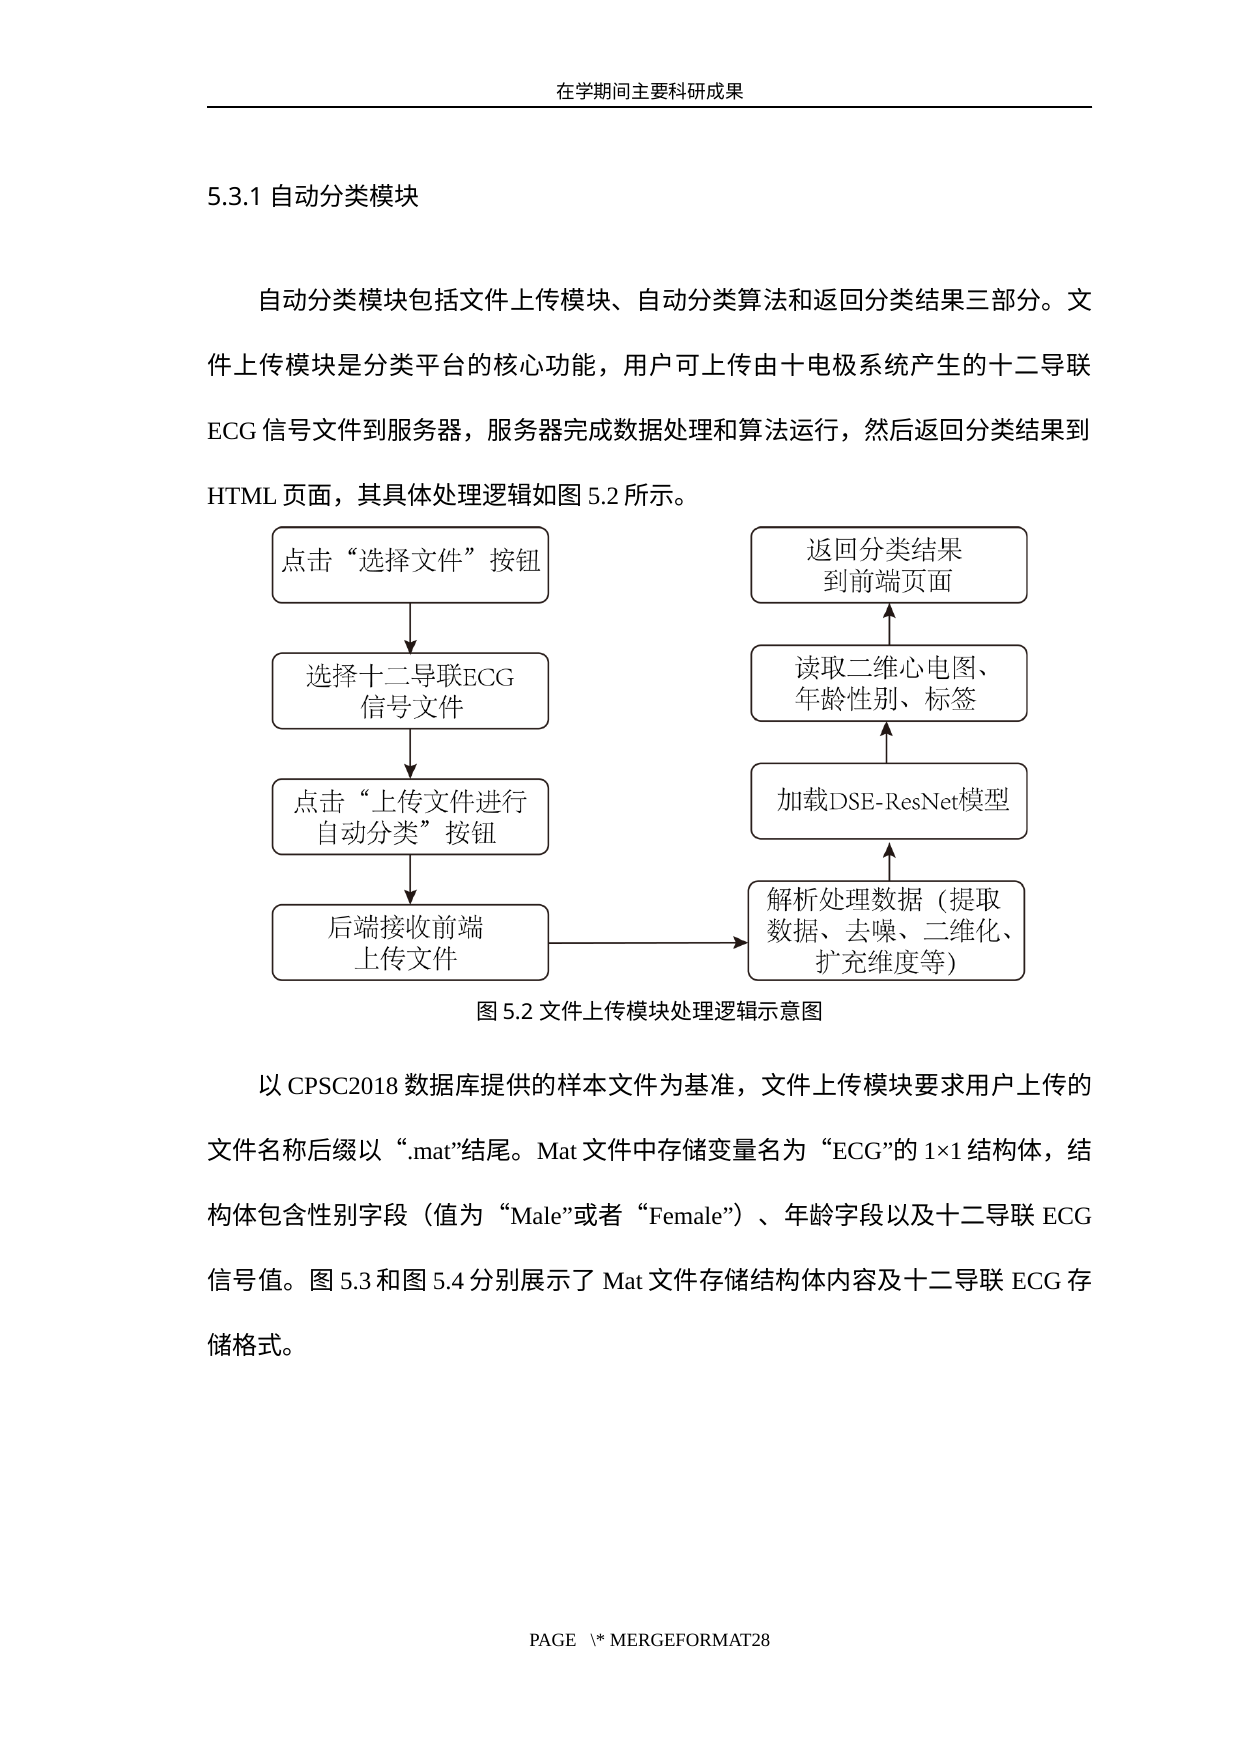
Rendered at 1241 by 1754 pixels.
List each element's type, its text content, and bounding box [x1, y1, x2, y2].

picture [271, 526, 1028, 981]
subtitle 5.3.1 自动分类模块 [207, 162, 1092, 227]
text 以CPSC2018数据库提供的样本文件为基准，文件上传模块要求用户上传的文件名称后缀以“.mat”结尾。Mat文件中存储变量名为“ECG”的1×1结构体，结构体包含性别字段（值为“Male”或者“Female”）、年龄字段以及十二导联ECG信号值。图5.3和图5.4分别展示了Mat文件存储结构体内容及十二导联ECG存储格式。 [207, 1051, 1092, 1376]
text 自动分类模块包括文件上传模块、自动分类算法和返回分类结果三部分。文件上传模块是分类平台的核心功能，用户可上传由十电极系统产生的十二导联ECG信号文件到服务器，服务器完成数据处理和算法运行，然后返回分类结果到HTML页面，其具体处理逻辑如图5.2所示。 [207, 266, 1092, 526]
text 图5.2 文件上传模块处理逻辑示意图 [207, 993, 1092, 1026]
